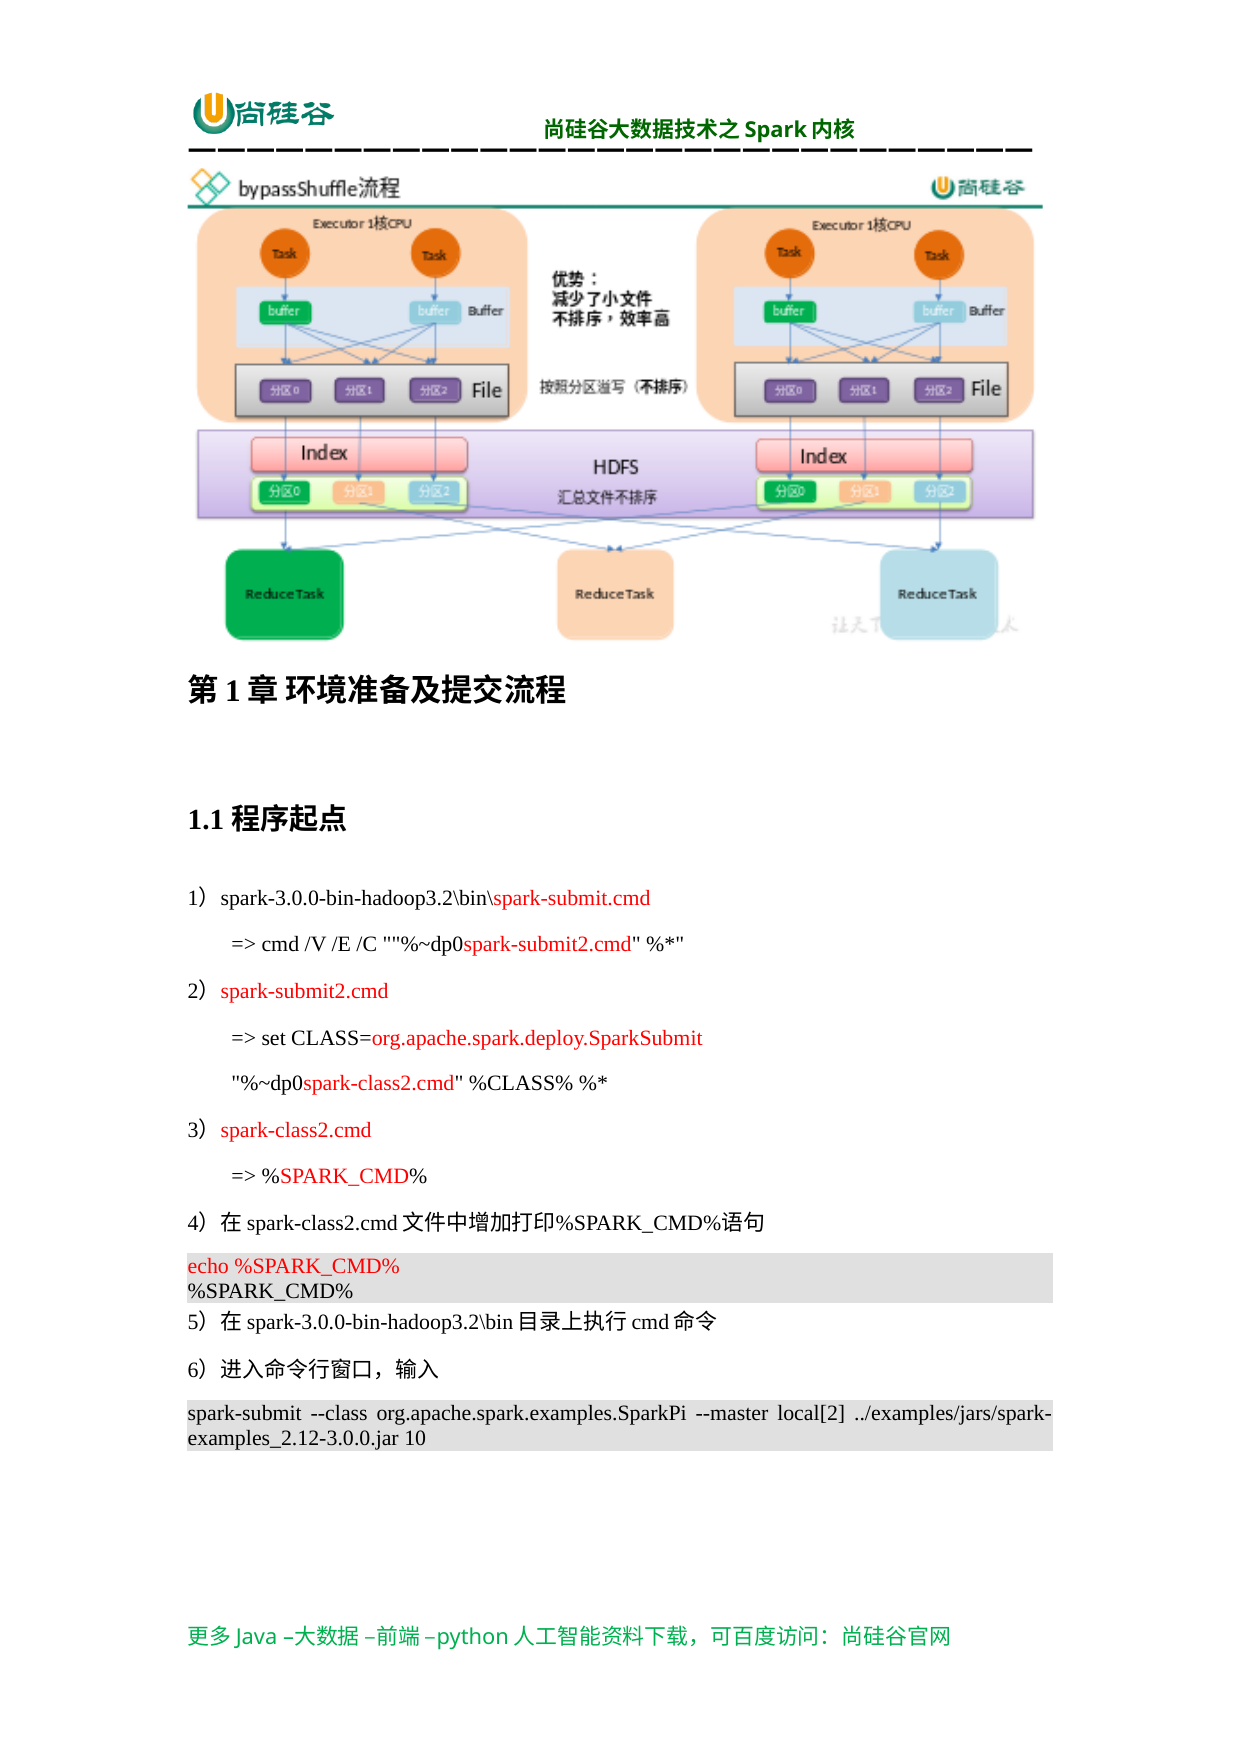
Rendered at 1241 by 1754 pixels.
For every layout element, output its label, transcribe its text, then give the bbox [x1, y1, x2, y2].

text "%~dp0spark-class2.cmd" %CLASS% %* [187, 1066, 1053, 1099]
text spark-submit --class org.apache.spark.examples.SparkPi --master local[2] ../examples/jars/spark-examples_2.12-3.0.0.jar 10 [187, 1400, 1053, 1451]
text 1）spark-3.0.0-bin-hadoop3.2\bin\spark-submit.cmd [187, 879, 1053, 912]
picture [187, 88, 338, 138]
text %SPARK_CMD% [187, 1278, 1053, 1303]
text 5）在spark-3.0.0-bin-hadoop3.2\bin目录上执行cmd命令 [187, 1303, 1053, 1336]
text 2）spark-submit2.cmd [187, 973, 1053, 1005]
text => set CLASS=org.apache.spark.deploy.SparkSubmit [187, 1021, 1053, 1054]
text echo %SPARK_CMD% [187, 1253, 1053, 1278]
text 6）进入命令行窗口，输入 [187, 1352, 1053, 1384]
text => cmd /V /E /C ""%~dp0spark-submit2.cmd" %*" [187, 928, 1053, 960]
text 4）在spark-class2.cmd文件中增加打印%SPARK_CMD%语句 [187, 1205, 1053, 1237]
subtitle 第1章 环境准备及提交流程 [187, 656, 1053, 721]
text 3）spark-class2.cmd [187, 1111, 1053, 1144]
subtitle 1.1 程序起点 [187, 784, 1053, 849]
text => %SPARK_CMD% [187, 1160, 1053, 1192]
